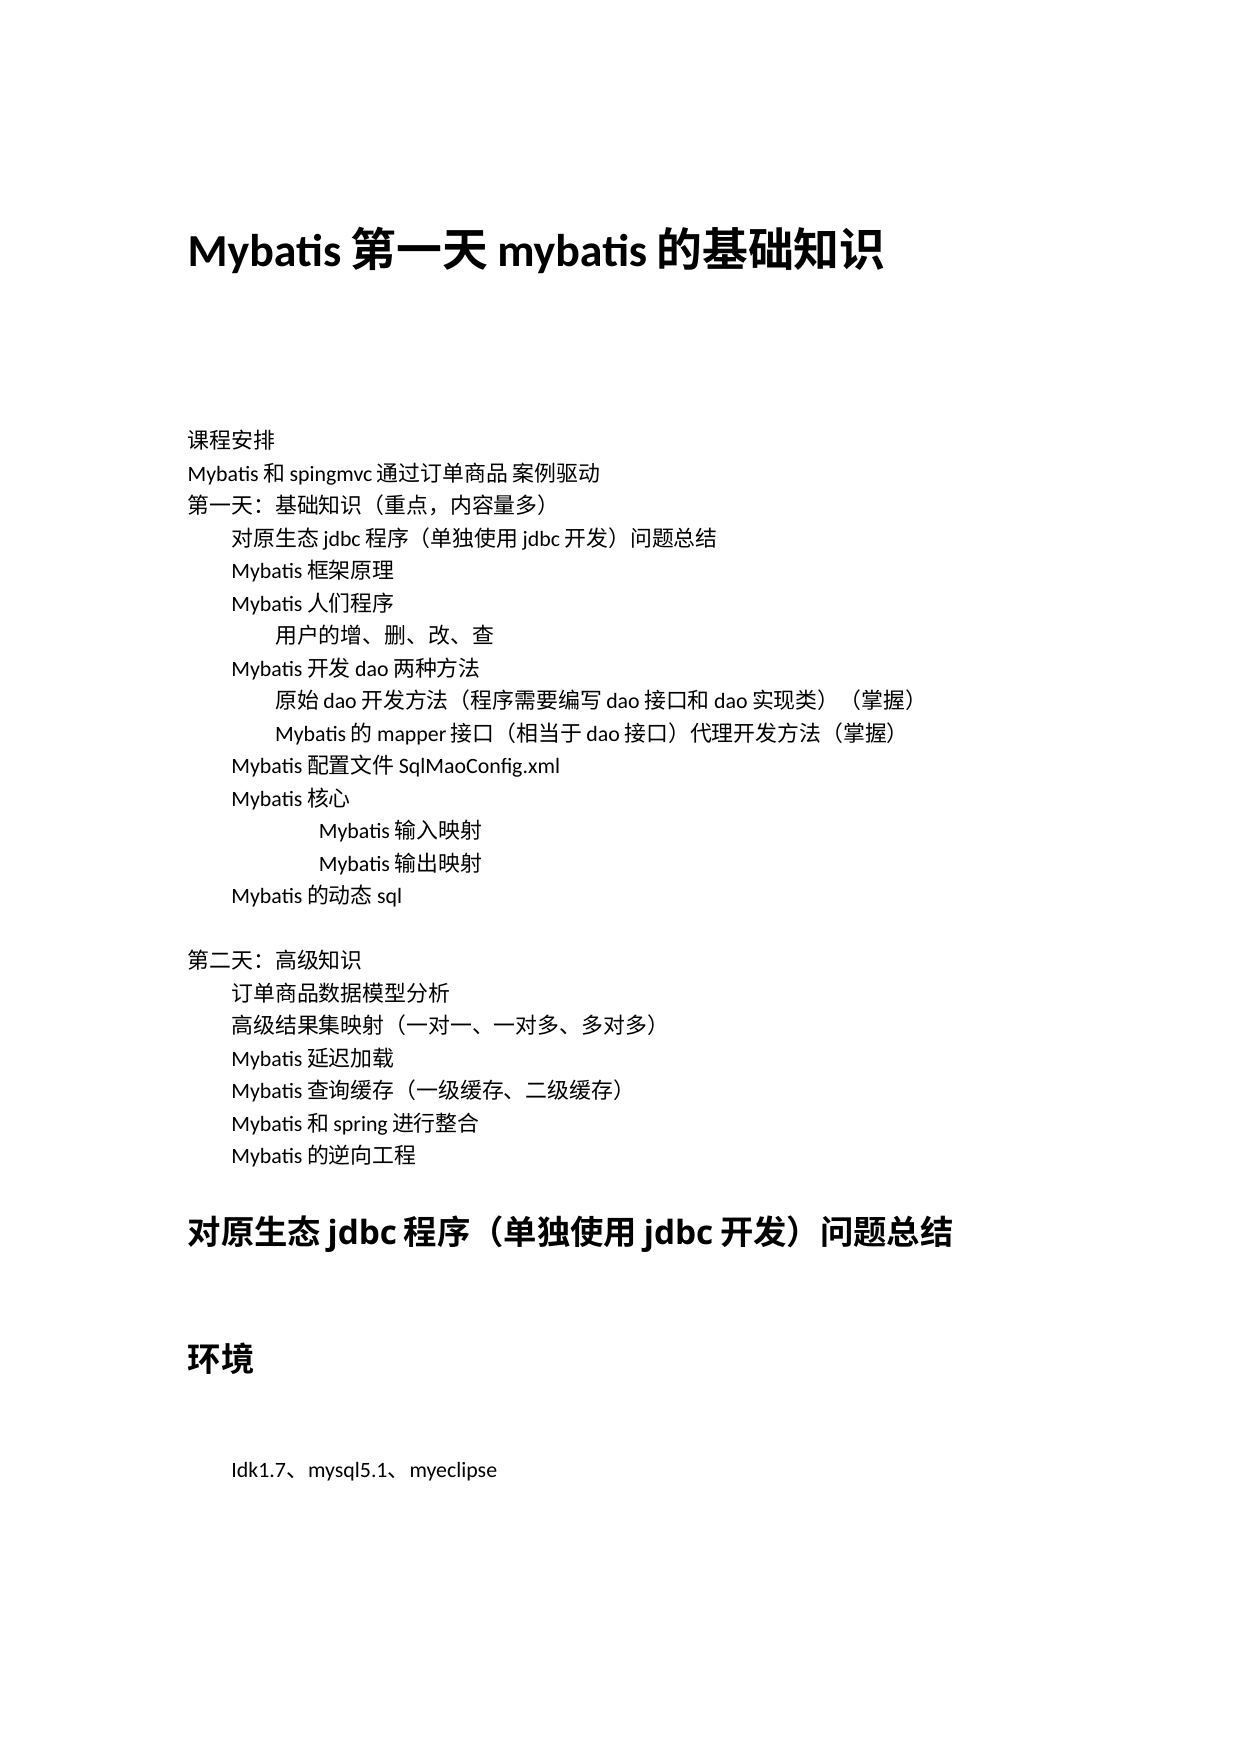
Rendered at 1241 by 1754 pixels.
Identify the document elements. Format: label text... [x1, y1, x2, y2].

text 原始dao开发方法（程序需要编写dao接口和dao实现类）（掌握） [187, 683, 1053, 715]
subtitle Mybatis第一天mybatis的基础知识 [187, 197, 1053, 295]
text Mybatis配置文件SqlMaoConfig.xml [187, 748, 1053, 780]
subtitle 环境 [187, 1325, 1053, 1390]
text 第二天：高级知识 [187, 943, 1053, 975]
text 课程安排 [187, 423, 1053, 455]
text Mybatis延迟加载 [187, 1040, 1053, 1073]
text Mybatis输出映射 [187, 845, 1053, 878]
text Mybatis框架原理 [187, 553, 1053, 585]
subtitle 对原生态jdbc程序（单独使用jdbc开发）问题总结 [187, 1197, 1053, 1262]
text Idk1.7、mysql5.1、myeclipse [187, 1452, 1053, 1484]
text 对原生态jdbc程序（单独使用jdbc开发）问题总结 [187, 520, 1053, 553]
text Mybatis输入映射 [187, 813, 1053, 845]
text 订单商品数据模型分析 [187, 975, 1053, 1008]
text Mybatis的mapper接口（相当于dao接口）代理开发方法（掌握） [187, 715, 1053, 748]
text Mybatis人们程序 [187, 585, 1053, 618]
text Mybatis开发dao两种方法 [187, 650, 1053, 683]
text Mybatis和spring进行整合 [187, 1105, 1053, 1138]
text 第一天：基础知识（重点，内容量多） [187, 488, 1053, 520]
text Mybatis核心 [187, 780, 1053, 813]
text Mybatis和spingmvc通过订单商品 案例驱动 [187, 455, 1053, 488]
text 高级结果集映射（一对一、一对多、多对多） [187, 1008, 1053, 1040]
text 用户的增、删、改、查 [187, 618, 1053, 650]
text Mybatis的逆向工程 [187, 1138, 1053, 1170]
text Mybatis查询缓存（一级缓存、二级缓存） [187, 1073, 1053, 1105]
text Mybatis的动态sql [187, 878, 1053, 910]
